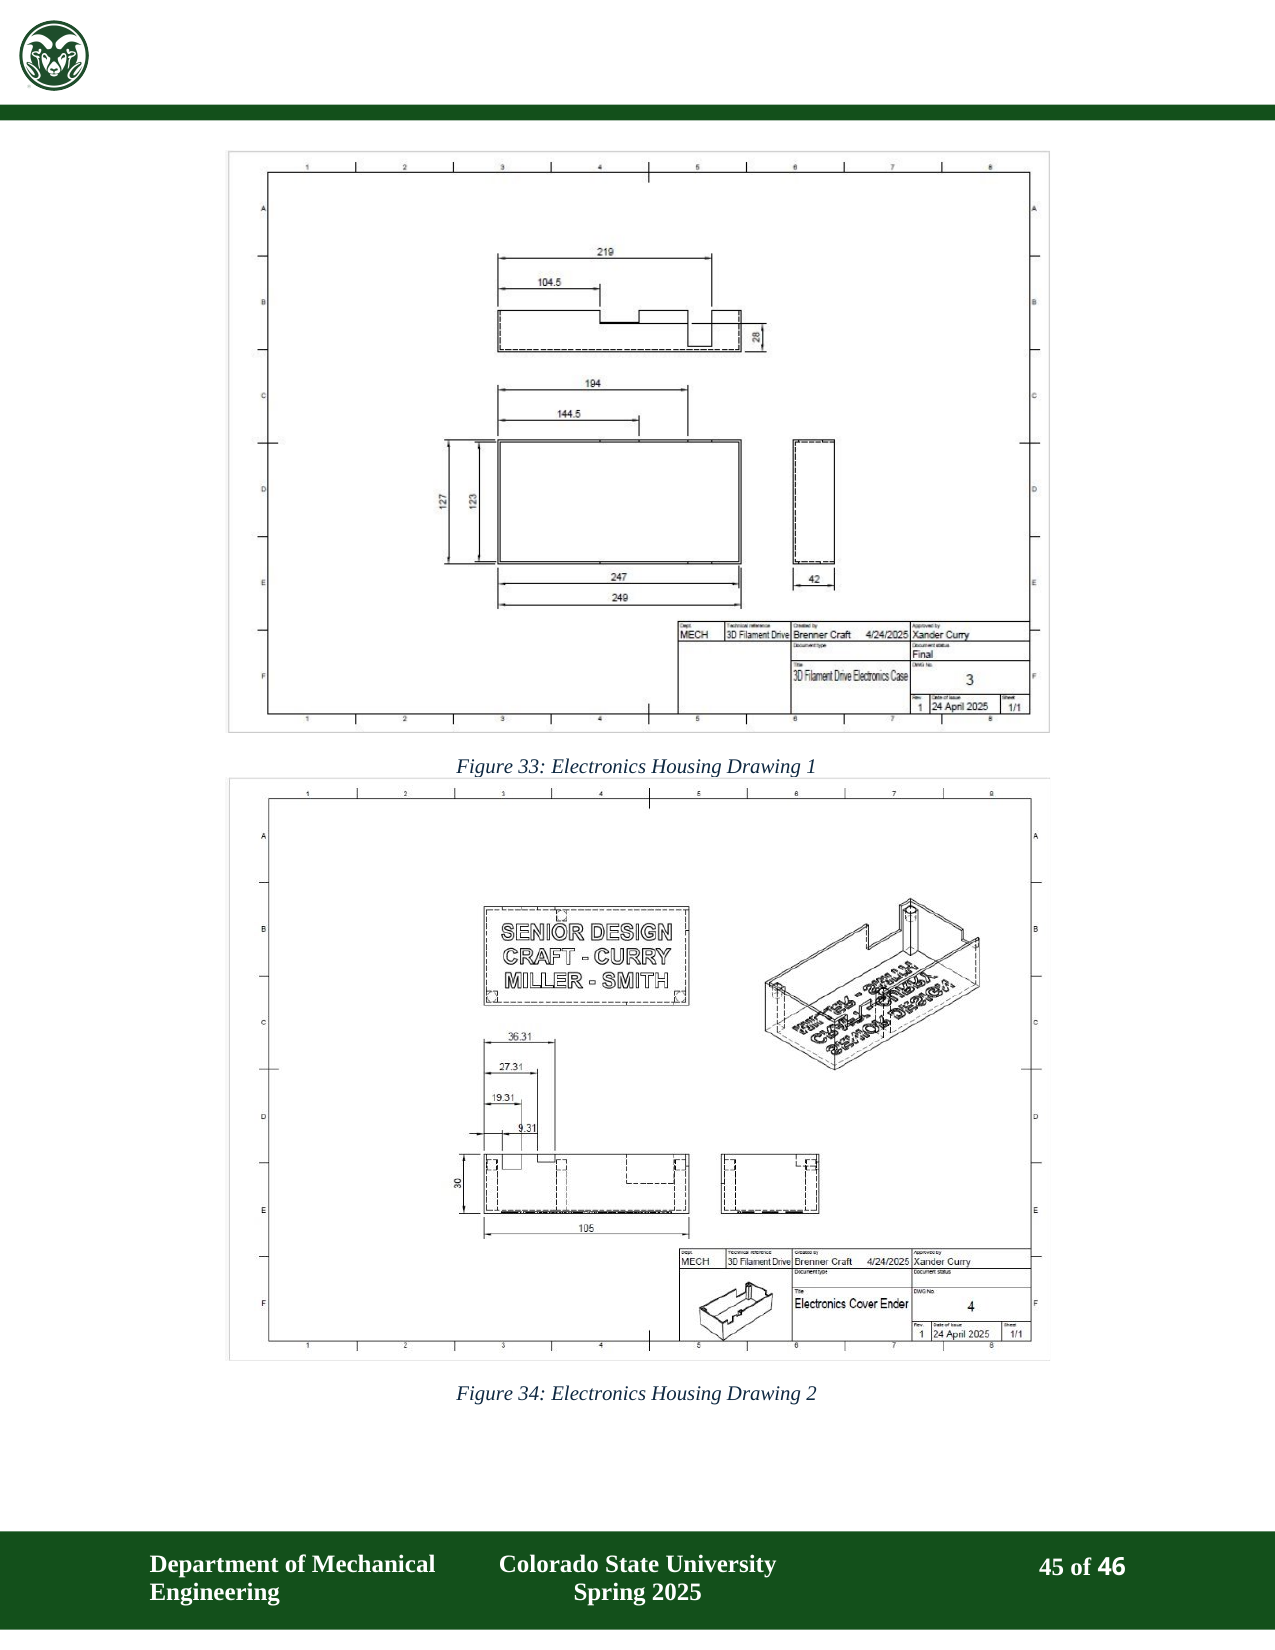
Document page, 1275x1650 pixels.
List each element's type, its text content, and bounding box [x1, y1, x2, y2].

text Figure 33: Electronics Housing Drawing 1 [150, 754, 1125, 778]
picture [225, 777, 1050, 1361]
picture [14, 15, 94, 96]
text Figure 34: Electronics Housing Drawing 2 [150, 1381, 1125, 1405]
picture [225, 150, 1050, 733]
